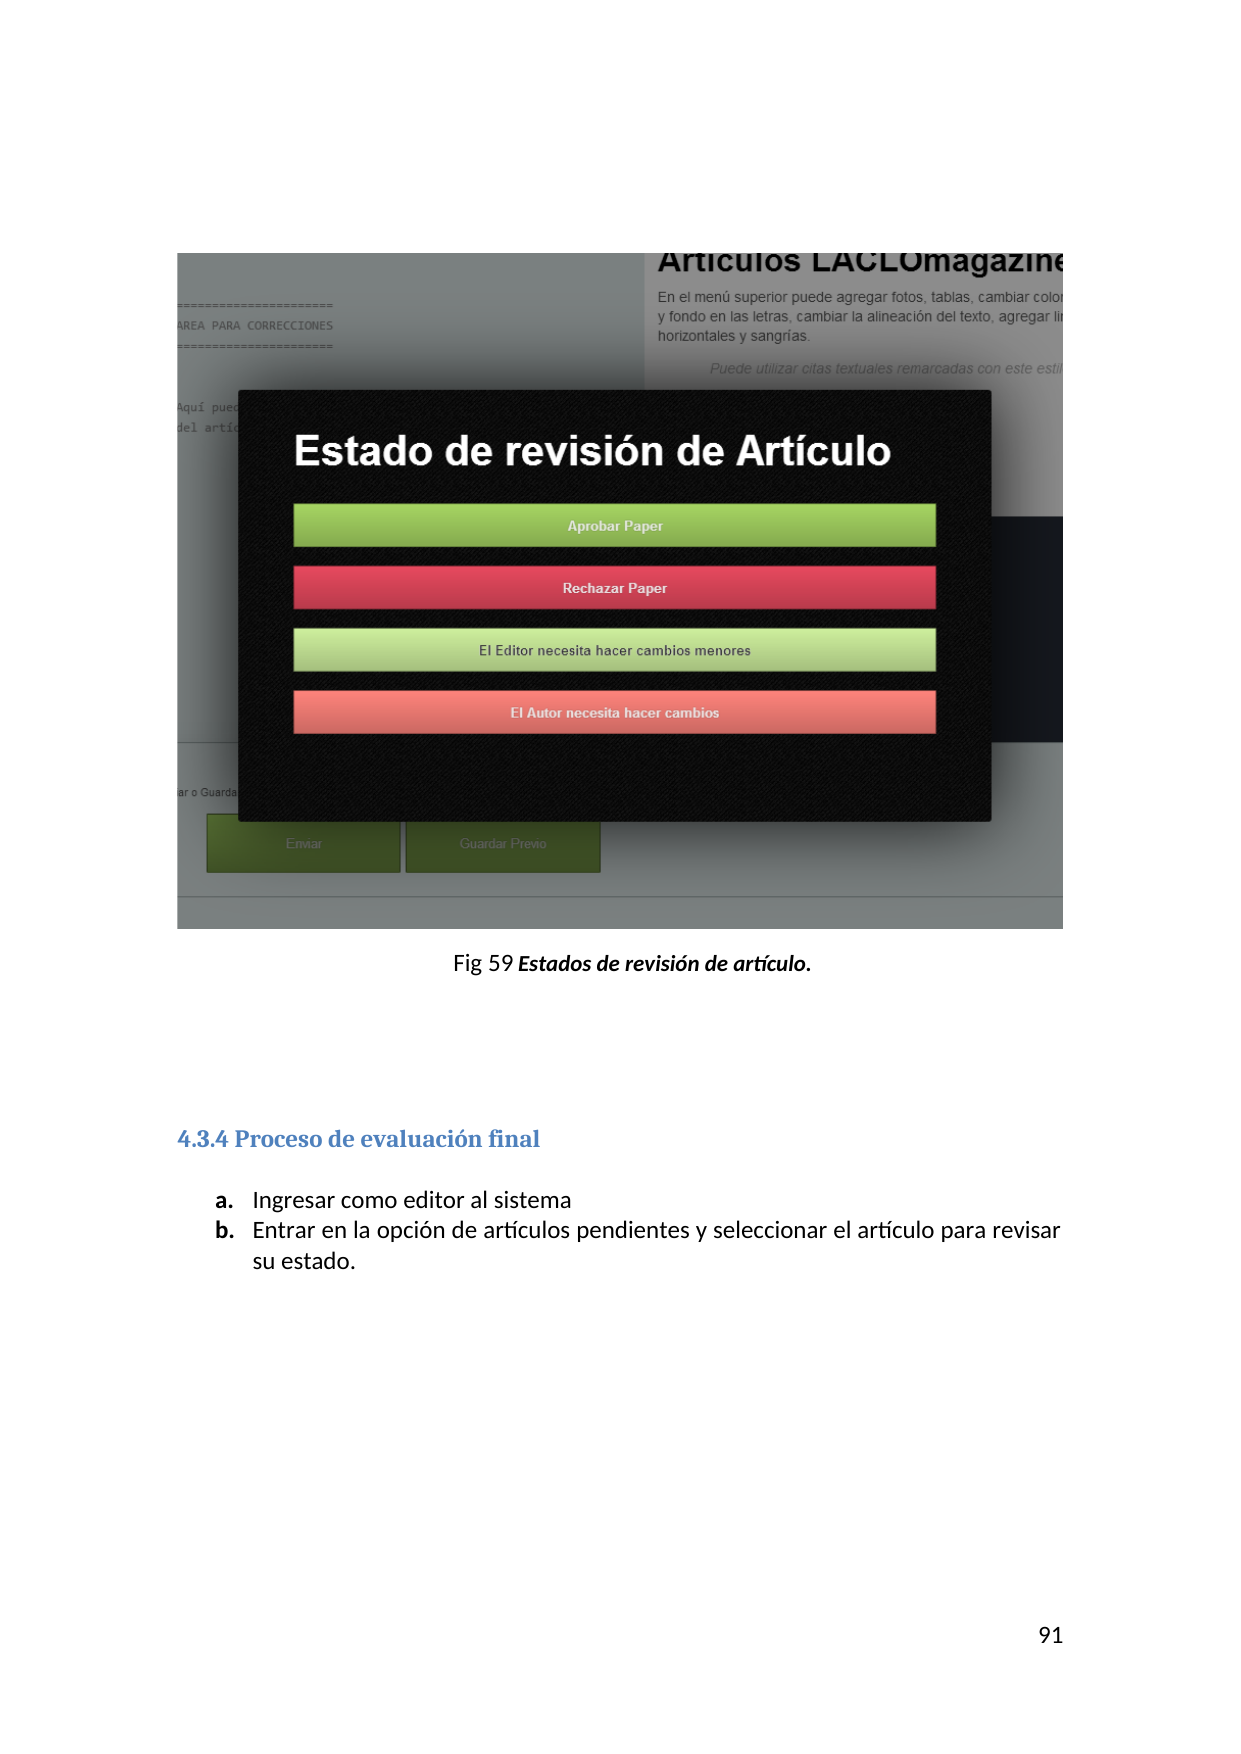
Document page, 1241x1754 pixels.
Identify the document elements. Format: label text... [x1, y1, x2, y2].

subtitle 4.3.4 Proceso de evaluación final [177, 1124, 1063, 1153]
list Ingresar como editor al sistema [215, 1184, 1063, 1214]
picture [177, 253, 1063, 929]
list Entrar en la opción de artículos pendientes y seleccionar el artículo para revisar su estado. [215, 1214, 1063, 1275]
